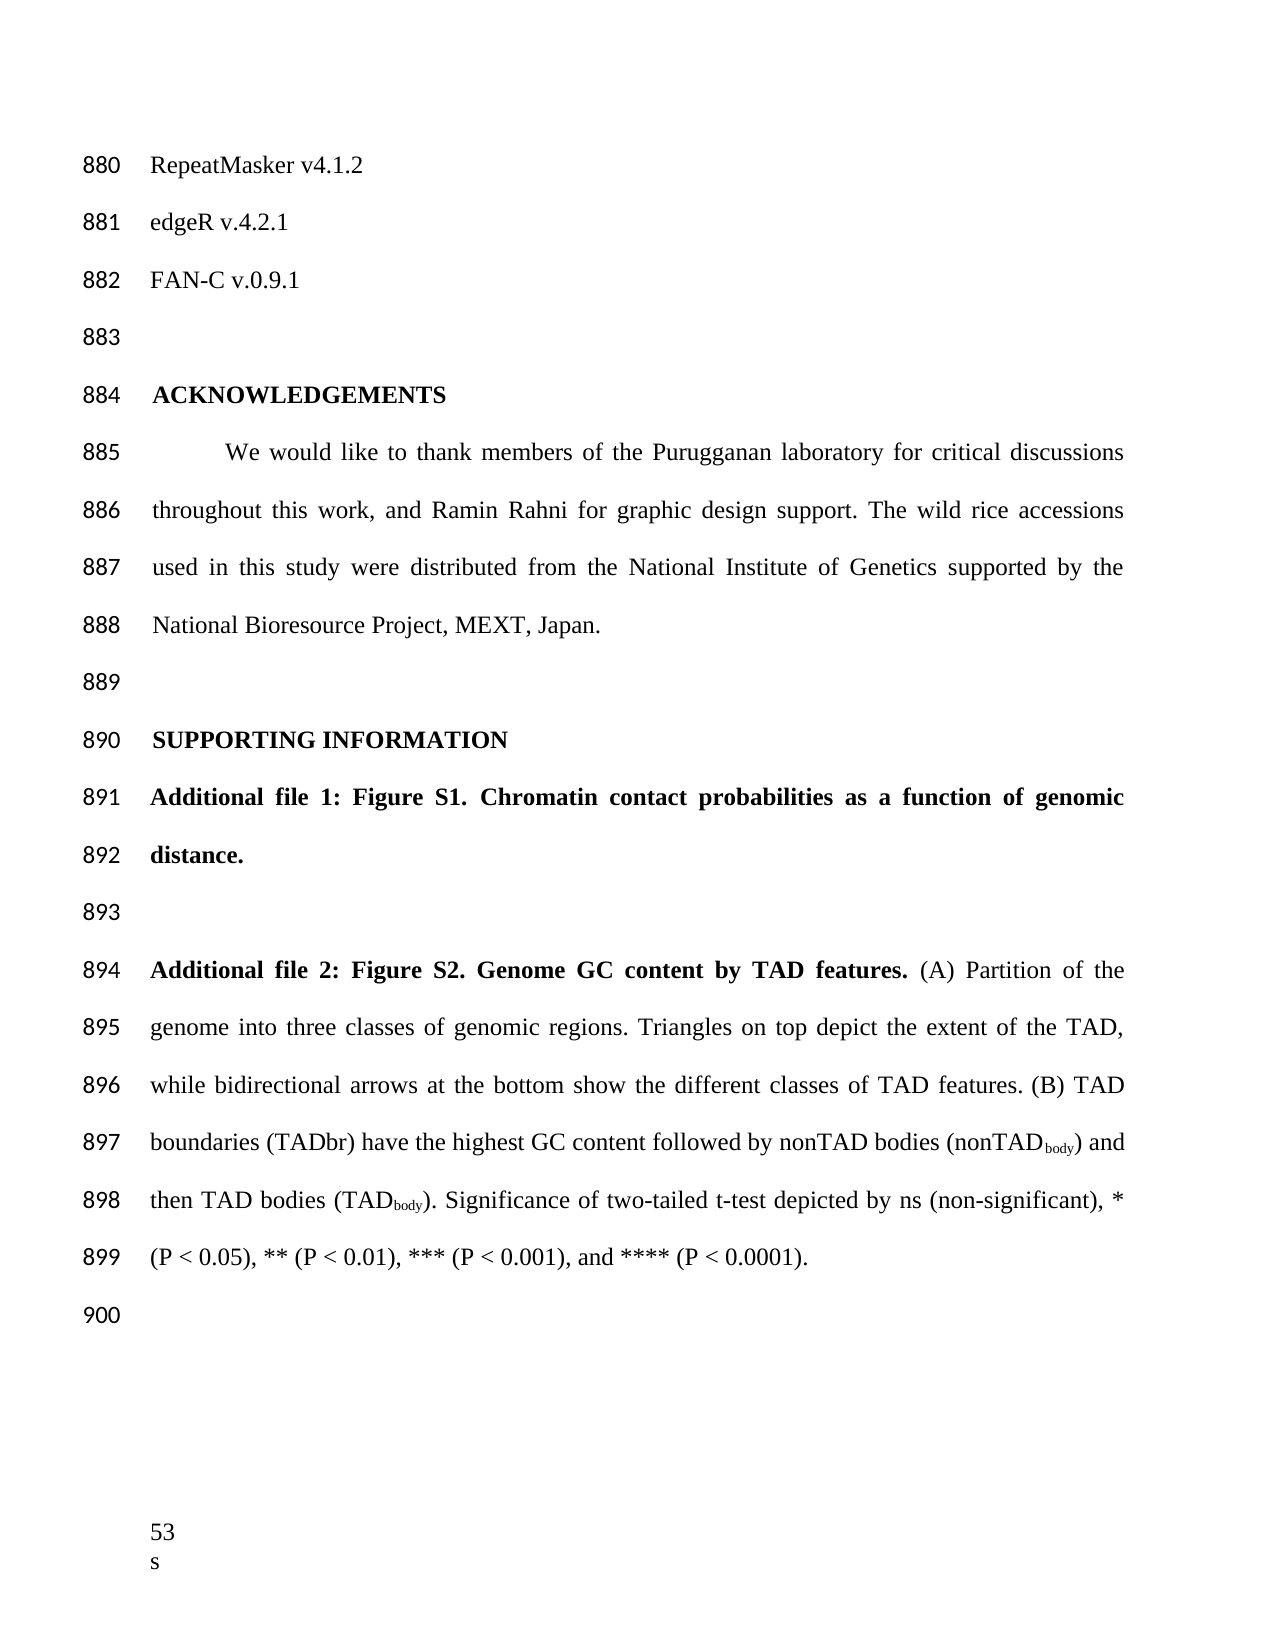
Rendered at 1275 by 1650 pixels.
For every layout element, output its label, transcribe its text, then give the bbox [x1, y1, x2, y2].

text edgeR v.4.2.1 [150, 207, 1125, 236]
text RepeatMasker v4.1.2 [150, 150, 1125, 179]
text SUPPORTING INFORMATION [152, 725, 1125, 754]
text We would like to thank members of the Purugganan laboratory for critical discussions throughout this work, and Ramin Rahni for graphic design support. The wild rice accessions used in this study were distributed from the National Institute of Genetics supported by the National Bioresource Project, MEXT, Japan. [152, 437, 1125, 639]
text FAN-C v.0.9.1 [150, 265, 1125, 294]
text ACKNOWLEDGEMENTS [152, 380, 1125, 409]
text Additional file 2: Figure S2. Genome GC content by TAD features. (A) Partition of the genome into three classes of genomic regions. Triangles on top depict the extent of the TAD, while bidirectional arrows at the bottom show the different classes of TAD features. (B) TAD boundaries (TADbr) have the highest GC content followed by nonTAD bodies (nonTADbody) and then TAD bodies (TADbody). Significance of two-tailed t-test depicted by ns (non-significant), * (P < 0.05), ** (P < 0.01), *** (P < 0.001), and **** (P < 0.0001). [150, 955, 1125, 1271]
text Additional file 1: Figure S1. Chromatin contact probabilities as a function of genomic distance. [150, 782, 1125, 869]
